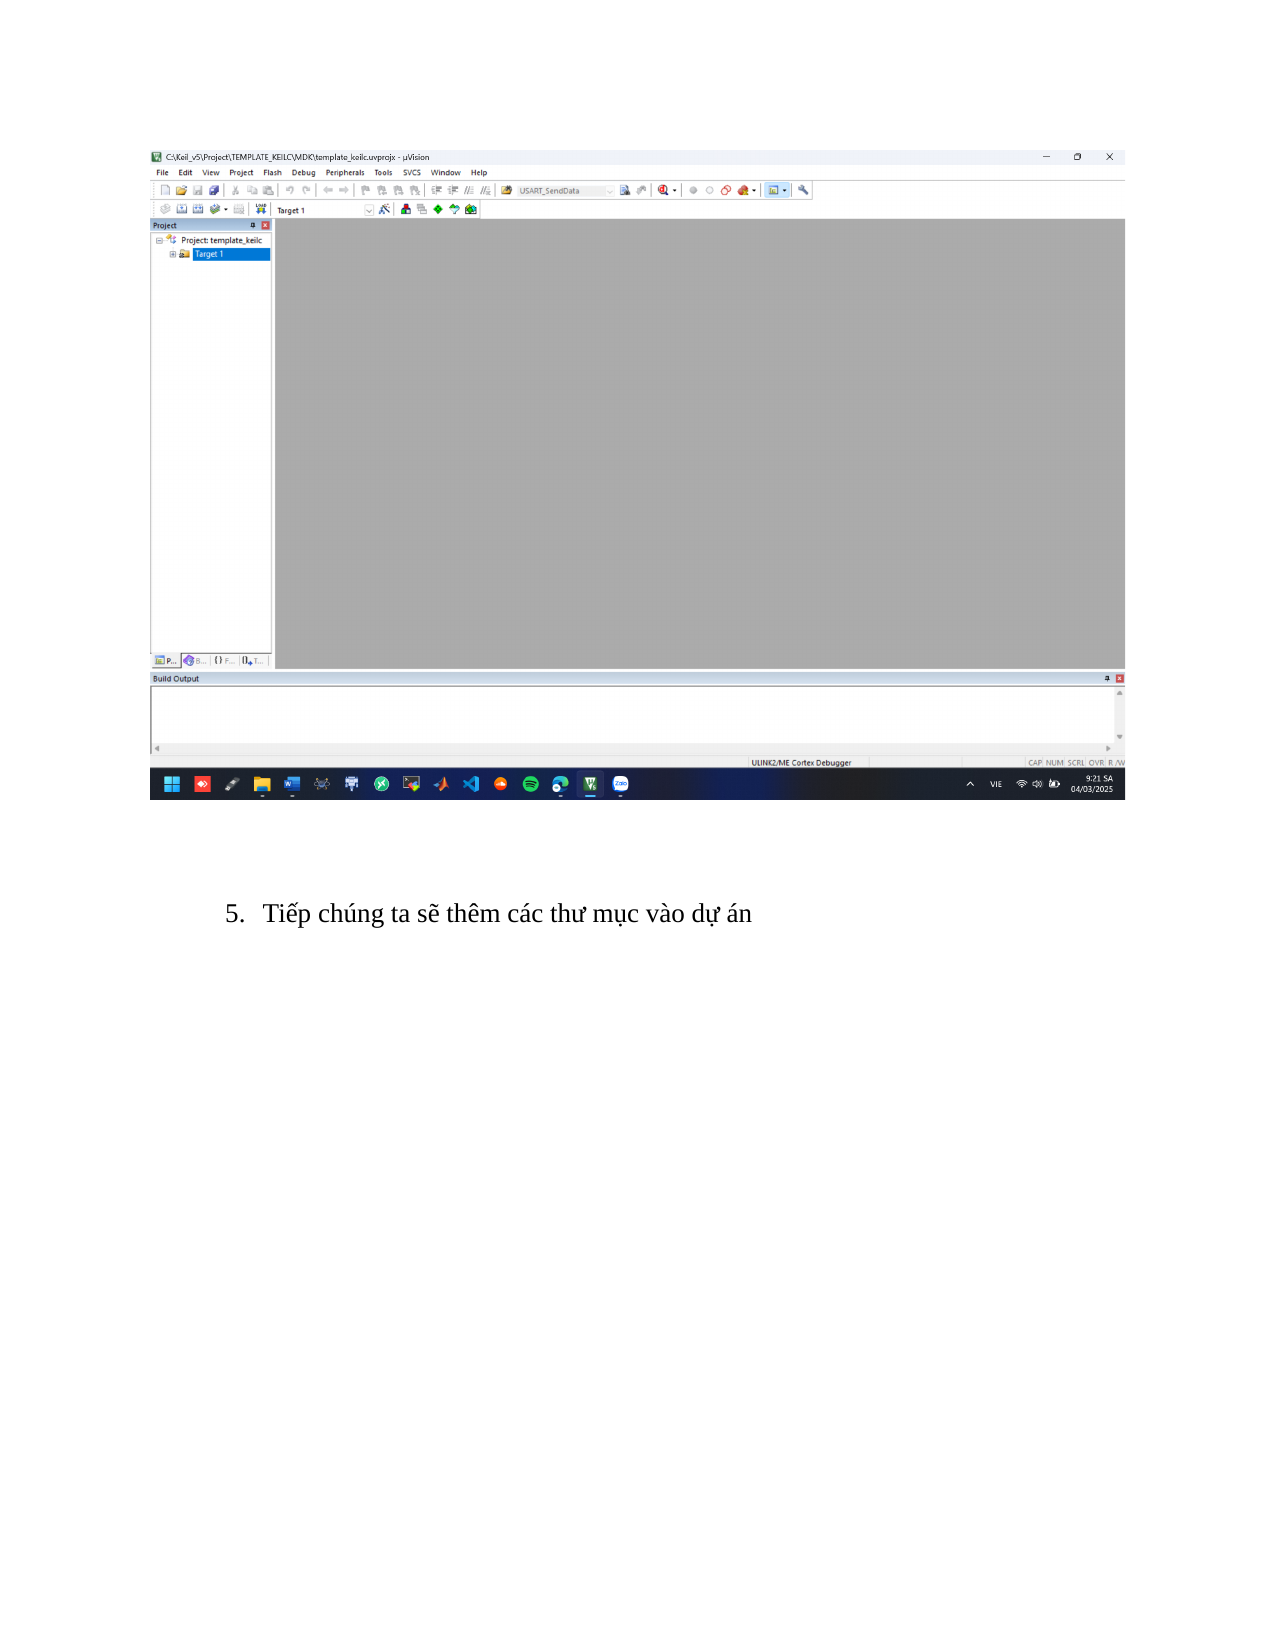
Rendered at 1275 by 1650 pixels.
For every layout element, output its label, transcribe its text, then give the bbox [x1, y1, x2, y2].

list Tiếp chúng ta sẽ thêm các thư mục vào dự án [225, 897, 1125, 928]
picture [150, 150, 1125, 800]
